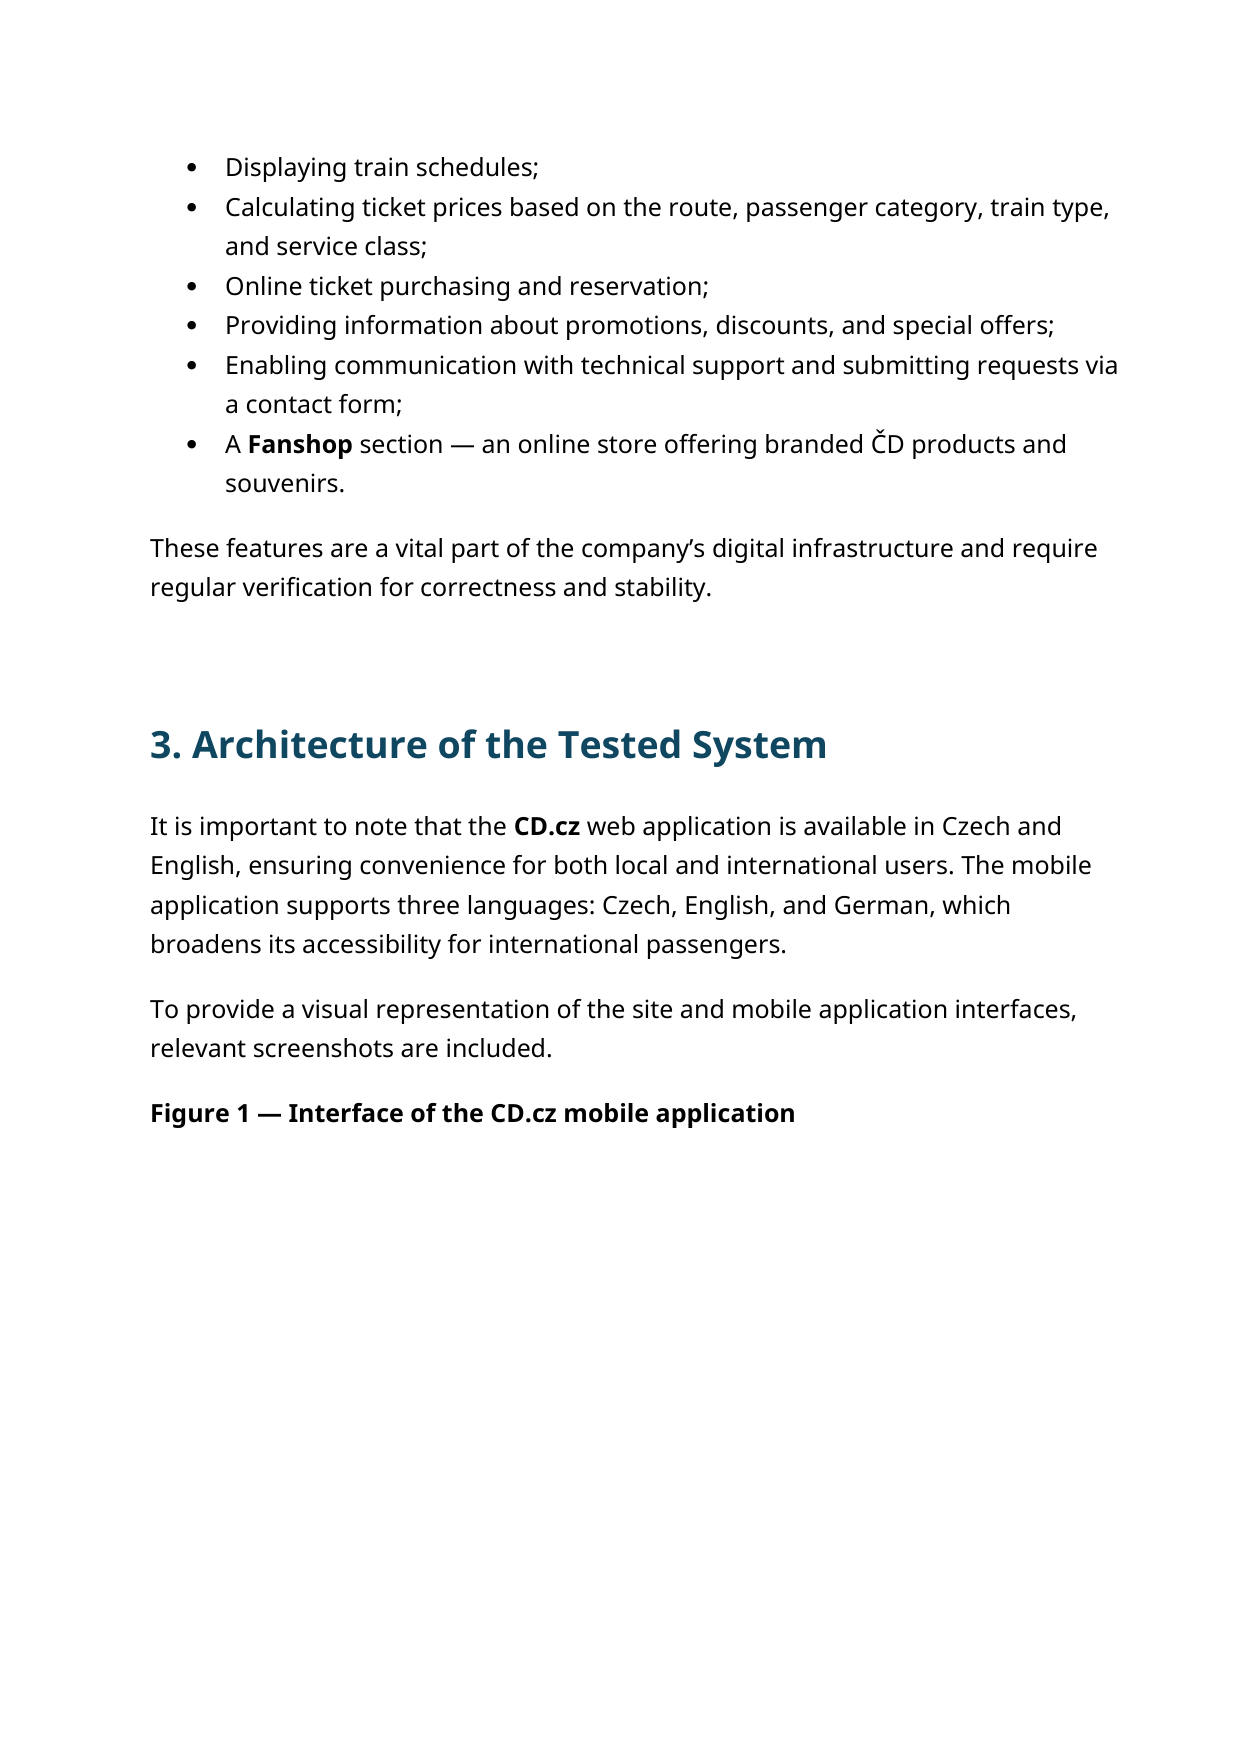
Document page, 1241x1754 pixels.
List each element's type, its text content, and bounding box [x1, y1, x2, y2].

text To provide a visual representation of the site and mobile application interfaces, relevant screenshots are included. [150, 991, 1125, 1065]
text It is important to note that the CD.cz web application is available in Czech and English, ensuring convenience for both local and international users. The mobile application supports three languages: Czech, English, and German, which broadens its accessibility for international passengers. [150, 808, 1125, 961]
list Calculating ticket prices based on the route, passenger category, train type, and service class; [187, 189, 1125, 263]
list Providing information about promotions, discounts, and special offers; [187, 308, 1125, 342]
list Displaying train schedules; [187, 150, 1125, 184]
text These features are a vital part of the company’s digital infrastructure and require regular verification for correctness and stability. [150, 530, 1125, 604]
subtitle 3. Architecture of the Tested System [150, 718, 1125, 769]
list Online ticket purchasing and reservation; [187, 268, 1125, 302]
text Figure 1 — Interface of the CD.cz mobile application [150, 1095, 1125, 1129]
list A Fanshop section — an online store offering branded ČD products and souvenirs. [187, 426, 1125, 500]
list Enabling communication with technical support and submitting requests via a contact form; [187, 347, 1125, 421]
